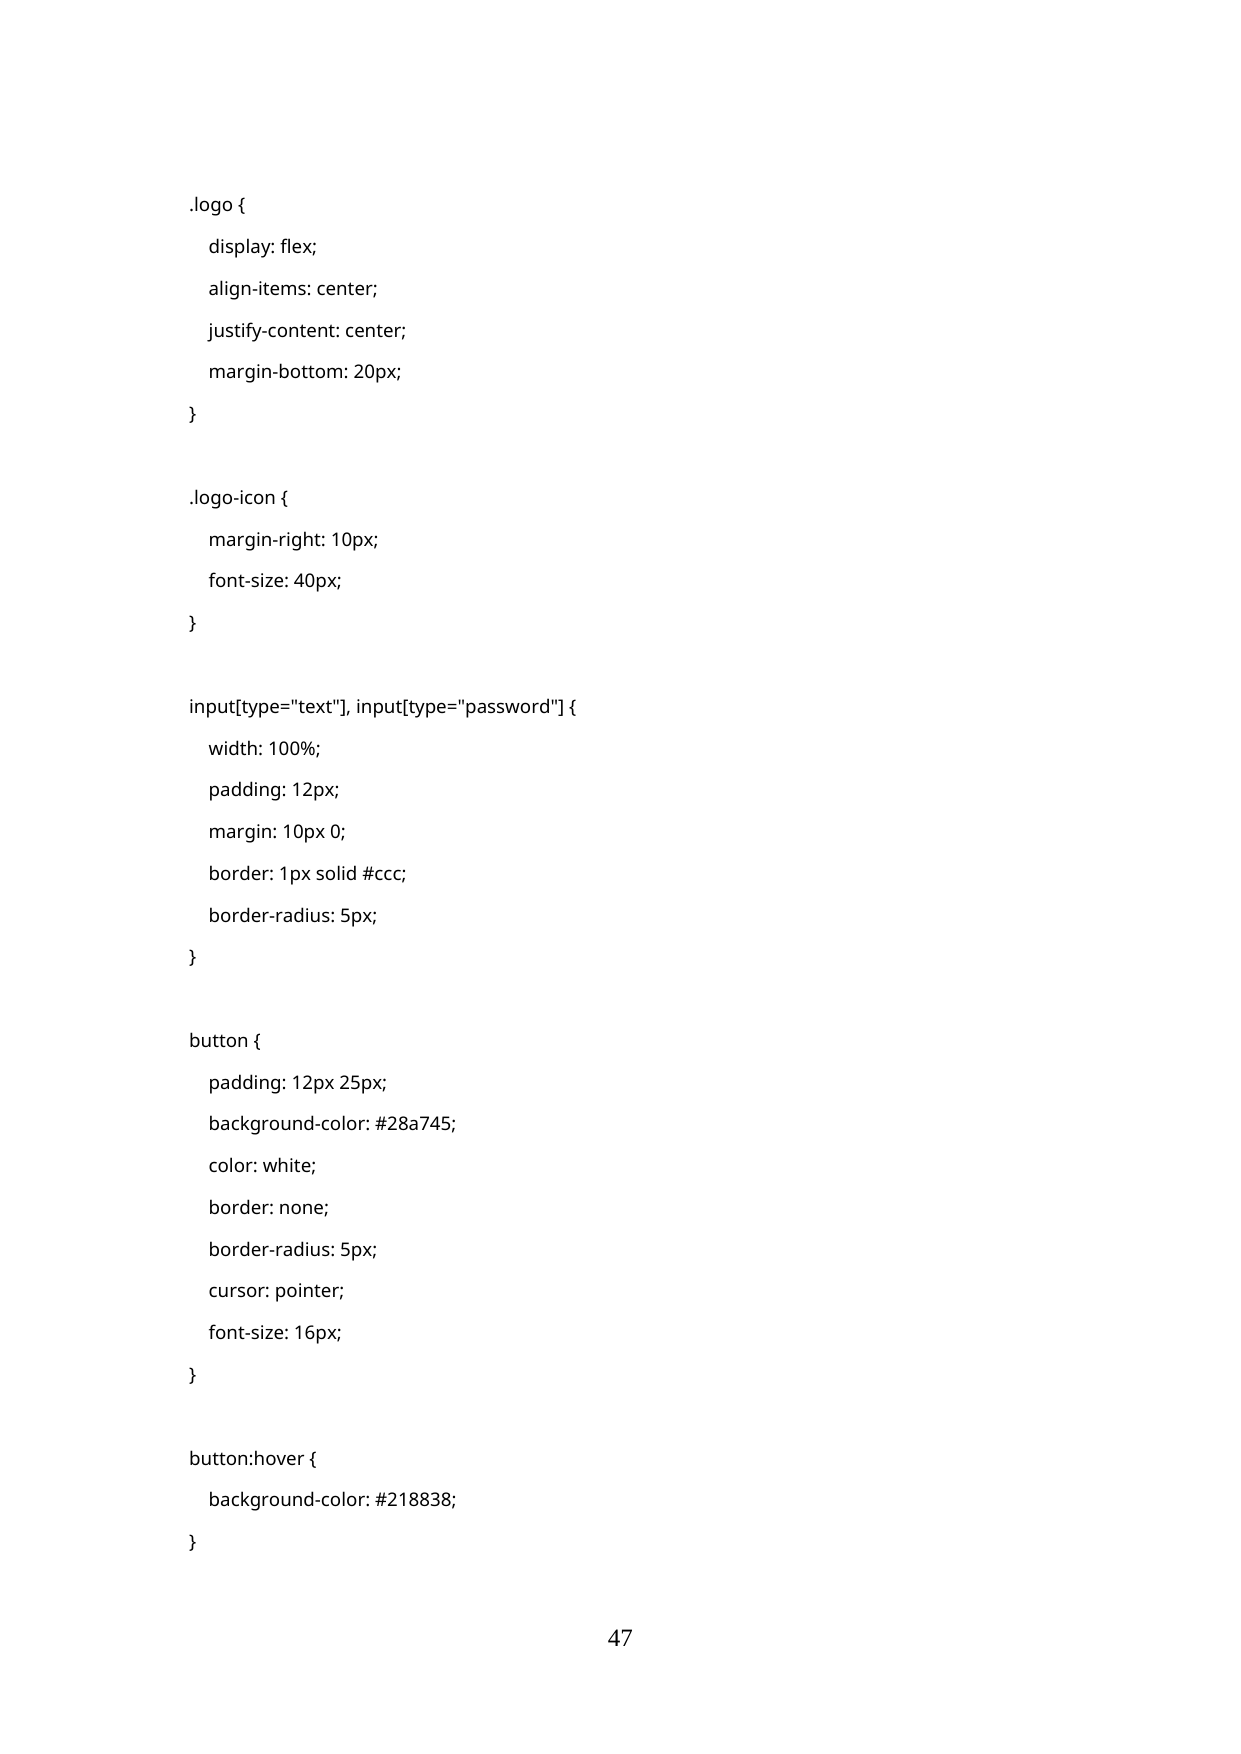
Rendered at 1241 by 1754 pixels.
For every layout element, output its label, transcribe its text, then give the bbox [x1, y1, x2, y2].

text button:hover { [150, 1445, 1090, 1470]
text padding: 12px; [150, 777, 1090, 802]
text border-radius: 5px; [150, 1236, 1090, 1262]
text .logo { [150, 192, 1090, 217]
text } [150, 1361, 1090, 1387]
text background-color: #28a745; [150, 1111, 1090, 1136]
text font-size: 16px; [150, 1319, 1090, 1345]
text } [150, 1528, 1090, 1554]
text align-items: center; [150, 275, 1090, 301]
text background-color: #218838; [150, 1487, 1090, 1512]
text border-radius: 5px; [150, 902, 1090, 927]
text margin-bottom: 20px; [150, 359, 1090, 384]
text } [150, 609, 1090, 635]
text input[type="text"], input[type="password"] { [150, 693, 1090, 718]
text .logo-icon { [150, 484, 1090, 510]
text } [150, 944, 1090, 969]
text color: white; [150, 1152, 1090, 1178]
text margin: 10px 0; [150, 818, 1090, 844]
text width: 100%; [150, 735, 1090, 760]
text } [150, 401, 1090, 426]
text button { [150, 1027, 1090, 1053]
text border: 1px solid #ccc; [150, 860, 1090, 886]
text justify-content: center; [150, 317, 1090, 343]
text font-size: 40px; [150, 568, 1090, 593]
text cursor: pointer; [150, 1278, 1090, 1303]
text display: flex; [150, 233, 1090, 259]
text border: none; [150, 1194, 1090, 1220]
text margin-right: 10px; [150, 526, 1090, 551]
text padding: 12px 25px; [150, 1069, 1090, 1094]
